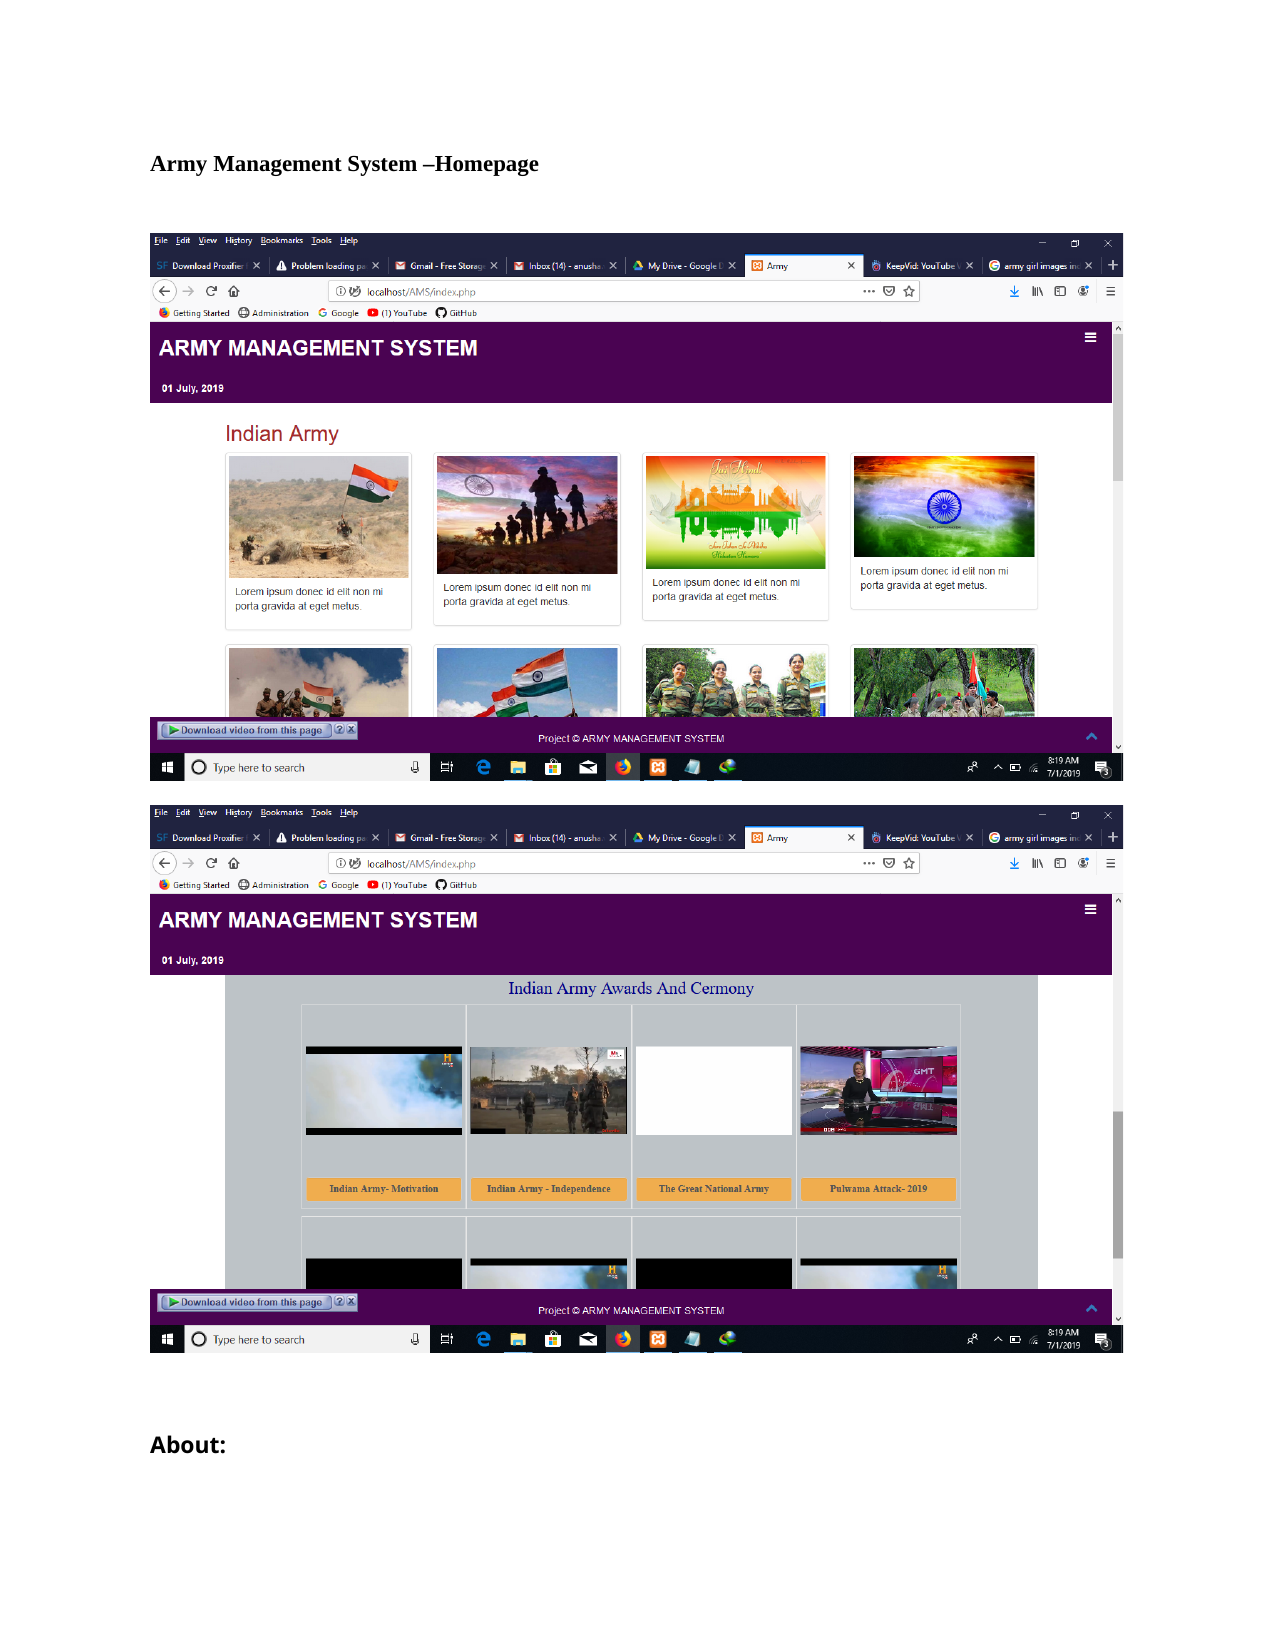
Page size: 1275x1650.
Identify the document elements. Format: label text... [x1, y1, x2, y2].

picture [150, 233, 1124, 781]
text Army Management System –Homepage [150, 150, 1125, 176]
text About: [150, 1429, 1125, 1460]
picture [150, 805, 1124, 1353]
